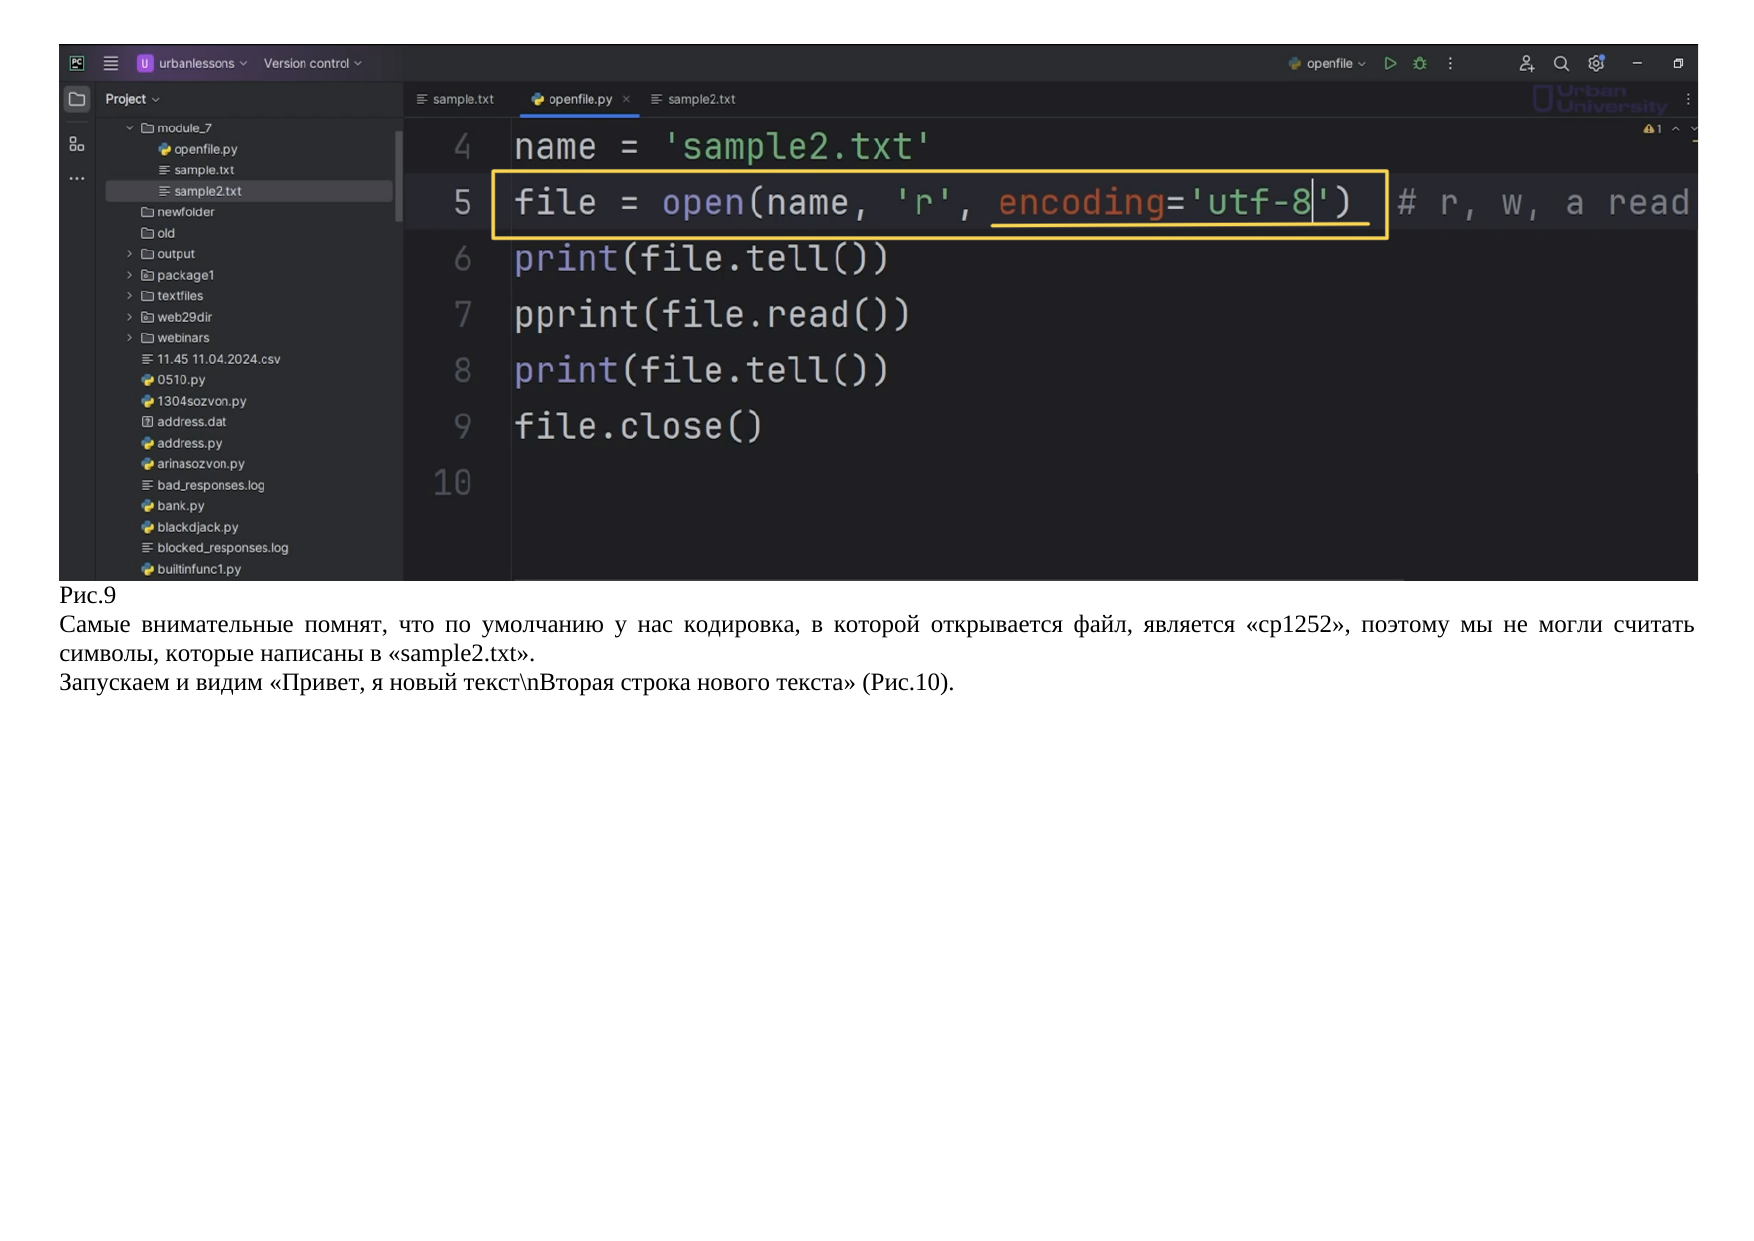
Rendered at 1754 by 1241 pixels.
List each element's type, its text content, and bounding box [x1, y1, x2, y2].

text Рис.9 [59, 581, 1698, 609]
text Самые внимательные помнят, что по умолчанию у нас кодировка, в которой открывается файл, является «сp1252», поэтому мы не могли считать символы, которые написаны в «sample2.txt». [59, 609, 1698, 667]
text Запускаем и видим «Привет, я новый текст\nВторая строка нового текста» (Рис.10). [59, 667, 1698, 696]
picture [59, 44, 1699, 581]
